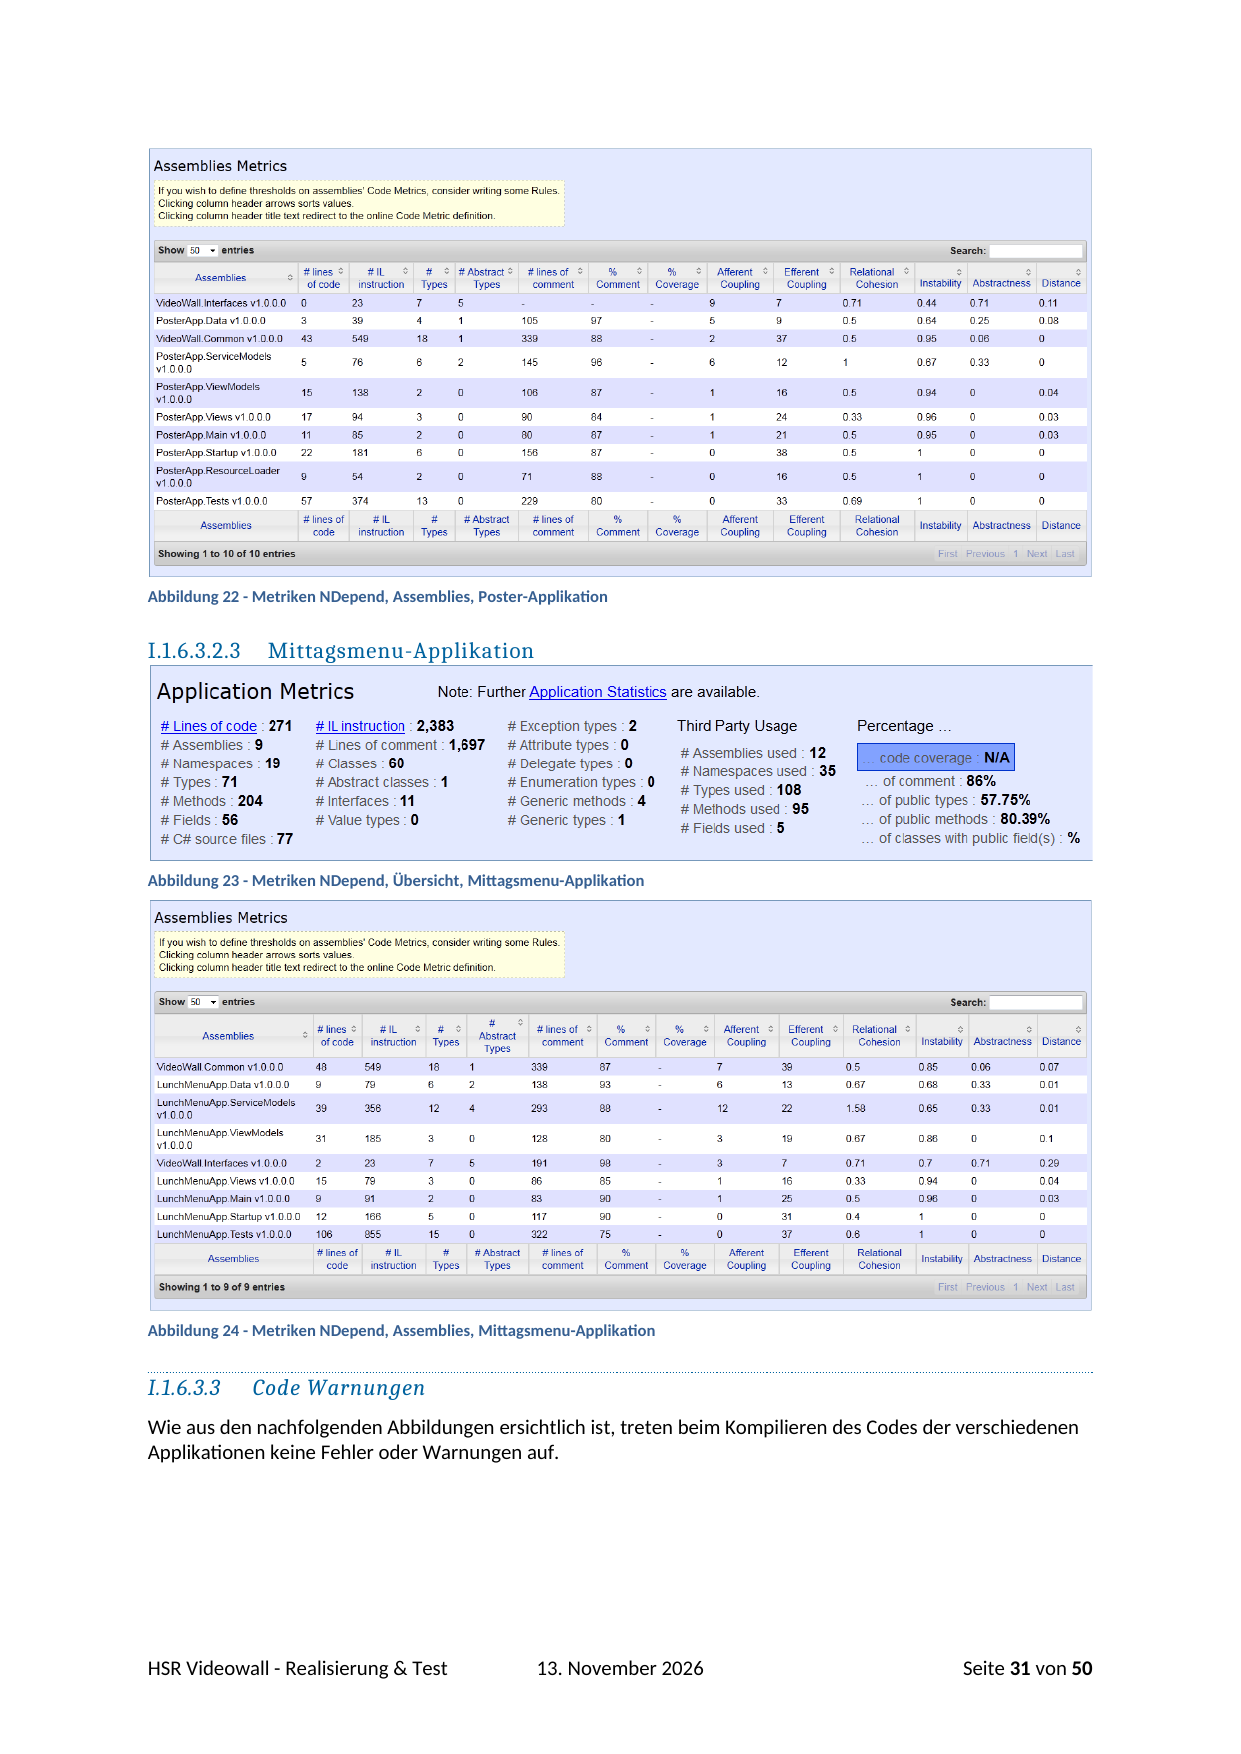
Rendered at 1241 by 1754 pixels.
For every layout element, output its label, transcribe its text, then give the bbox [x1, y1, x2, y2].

subtitle Code Warnungen [148, 1372, 1093, 1402]
text Wie aus den nachfolgenden Abbildungen ersichtlich ist, treten beim Kompilieren des Codes der verschiedenen Applikationen keine Fehler oder Warnungen auf. [148, 1414, 1093, 1465]
picture [147, 898, 1093, 1312]
subtitle Mittagsmenu-Applikation [148, 637, 1093, 663]
picture [147, 147, 1093, 578]
text Abbildung 23 - Metriken NDepend, Übersicht, Mittagsmenu-Applikation [148, 870, 1093, 890]
text Abbildung 24 - Metriken NDepend, Assemblies, Mittagsmenu-Applikation [148, 1320, 1093, 1340]
text Abbildung 22 - Metriken NDepend, Assemblies, Poster-Applikation [148, 586, 1093, 606]
picture [147, 663, 1093, 862]
